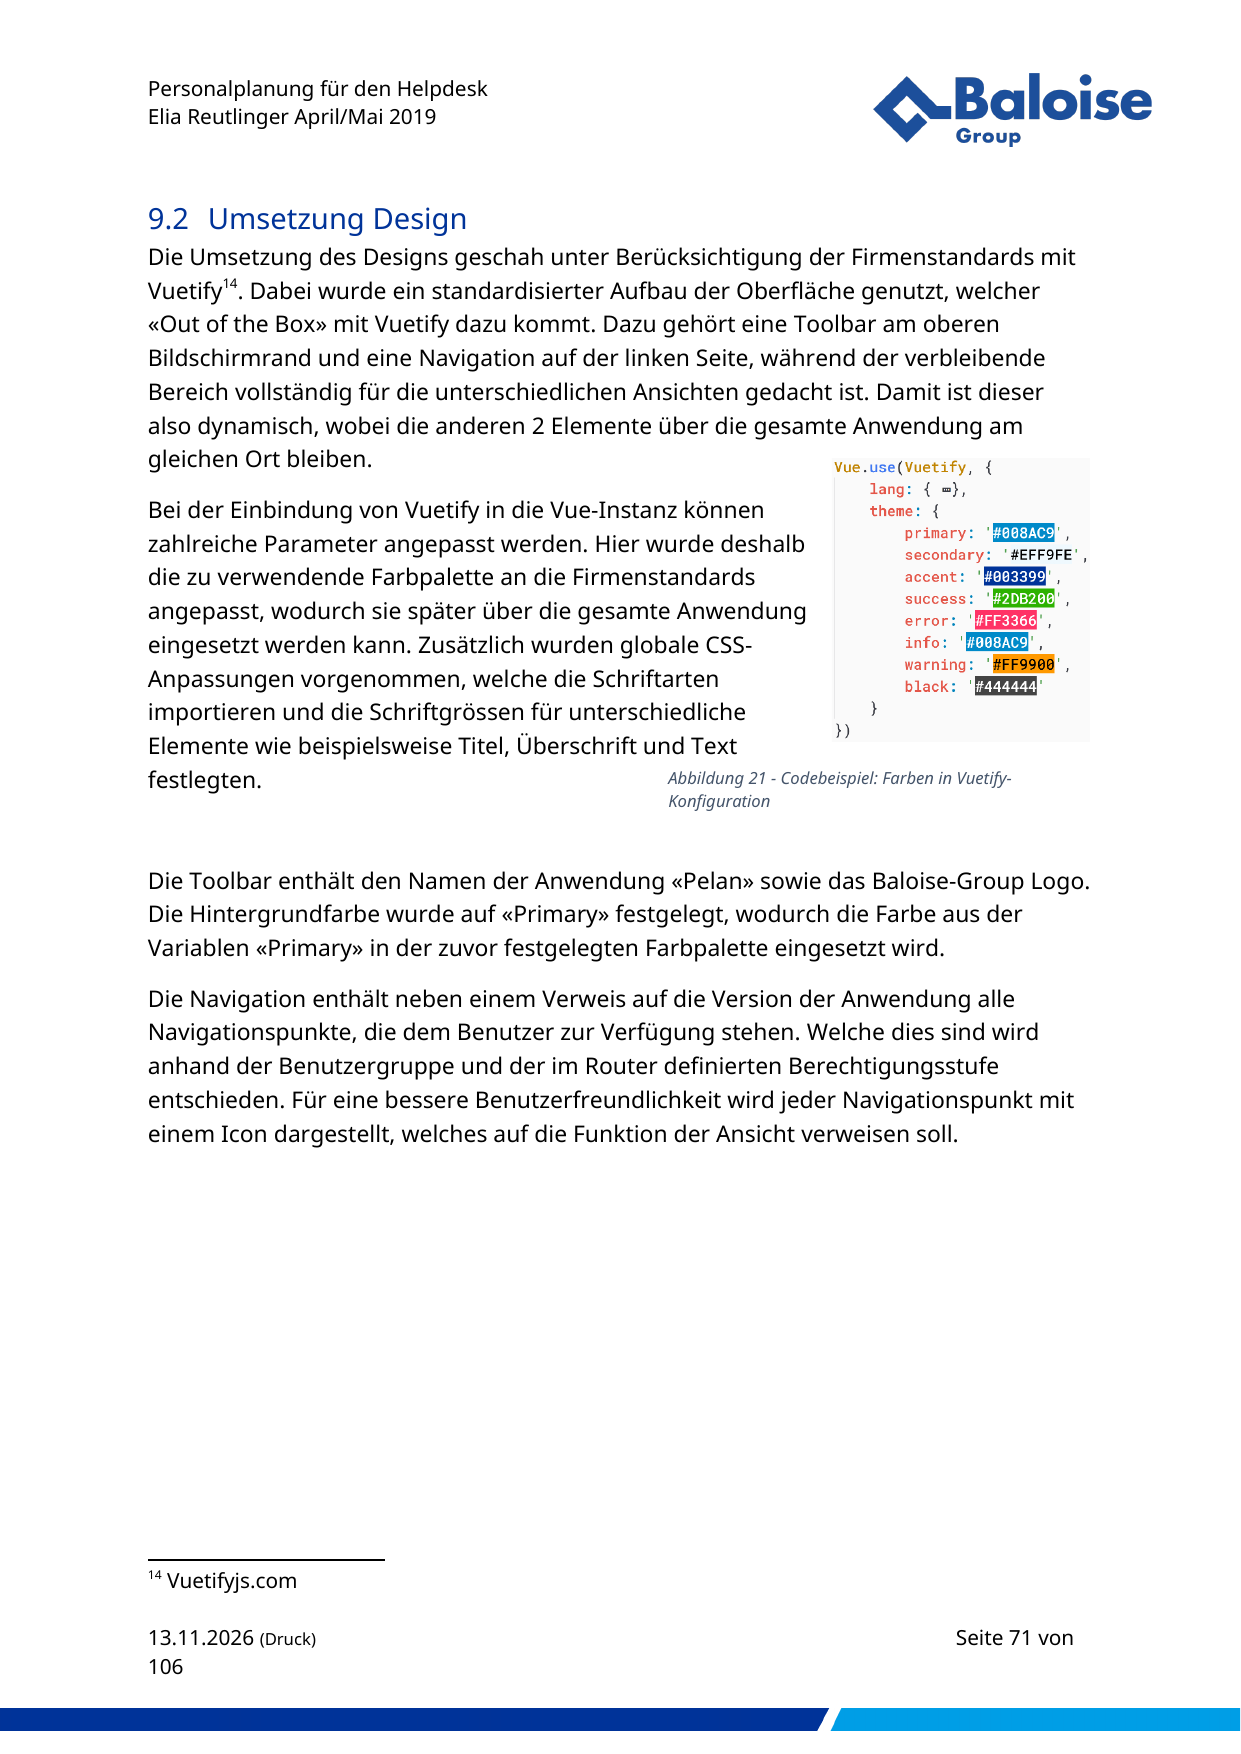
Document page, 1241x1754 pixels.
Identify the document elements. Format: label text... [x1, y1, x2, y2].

subtitle Umsetzung Design [148, 198, 1093, 238]
picture [0, 1708, 1241, 1733]
picture [830, 458, 1090, 740]
picture [873, 73, 1152, 147]
text Bei der Einbindung von Vuetify in die Vue-Instanz können zahlreiche Parameter angepasst werden. Hier wurde deshalb die zu verwendende Farbpalette an die Firmenstandards angepasst, wodurch sie später über die gesamte Anwendung eingesetzt werden kann. Zusätzlich wurden globale CSS-Anpassungen vorgenommen, welche die Schriftarten importieren und die Schriftgrössen für unterschiedliche Elemente wie beispielsweise Titel, Überschrift und Text festlegten. [148, 494, 1093, 795]
text Die Navigation enthält neben einem Verweis auf die Version der Anwendung alle Navigationspunkte, die dem Benutzer zur Verfügung stehen. Welche dies sind wird anhand der Benutzergruppe und der im Router definierten Berechtigungsstufe entschieden. Für eine bessere Benutzerfreundlichkeit wird jeder Navigationspunkt mit einem Icon dargestellt, welches auf die Funktion der Ansicht verweisen soll. [148, 982, 1093, 1149]
text Die Umsetzung des Designs geschah unter Berücksichtigung der Firmenstandards mit Vuetify. Dabei wurde ein standardisierter Aufbau der Oberfläche genutzt, welcher «Out of the Box» mit Vuetify dazu kommt. Dazu gehört eine Toolbar am oberen Bildschirmrand und eine Navigation auf der linken Seite, während der verbleibende Bereich vollständig für die unterschiedlichen Ansichten gedacht ist. Damit ist dieser also dynamisch, wobei die anderen 2 Elemente über die gesamte Anwendung am gleichen Ort bleiben. [148, 241, 1093, 474]
text Die Toolbar enthält den Namen der Anwendung «Pelan» sowie das Baloise-Group Logo. Die Hintergrundfarbe wurde auf «Primary» festgelegt, wodurch die Farbe aus der Variablen «Primary» in der zuvor festgelegten Farbpalette eingesetzt wird. [148, 864, 1093, 963]
